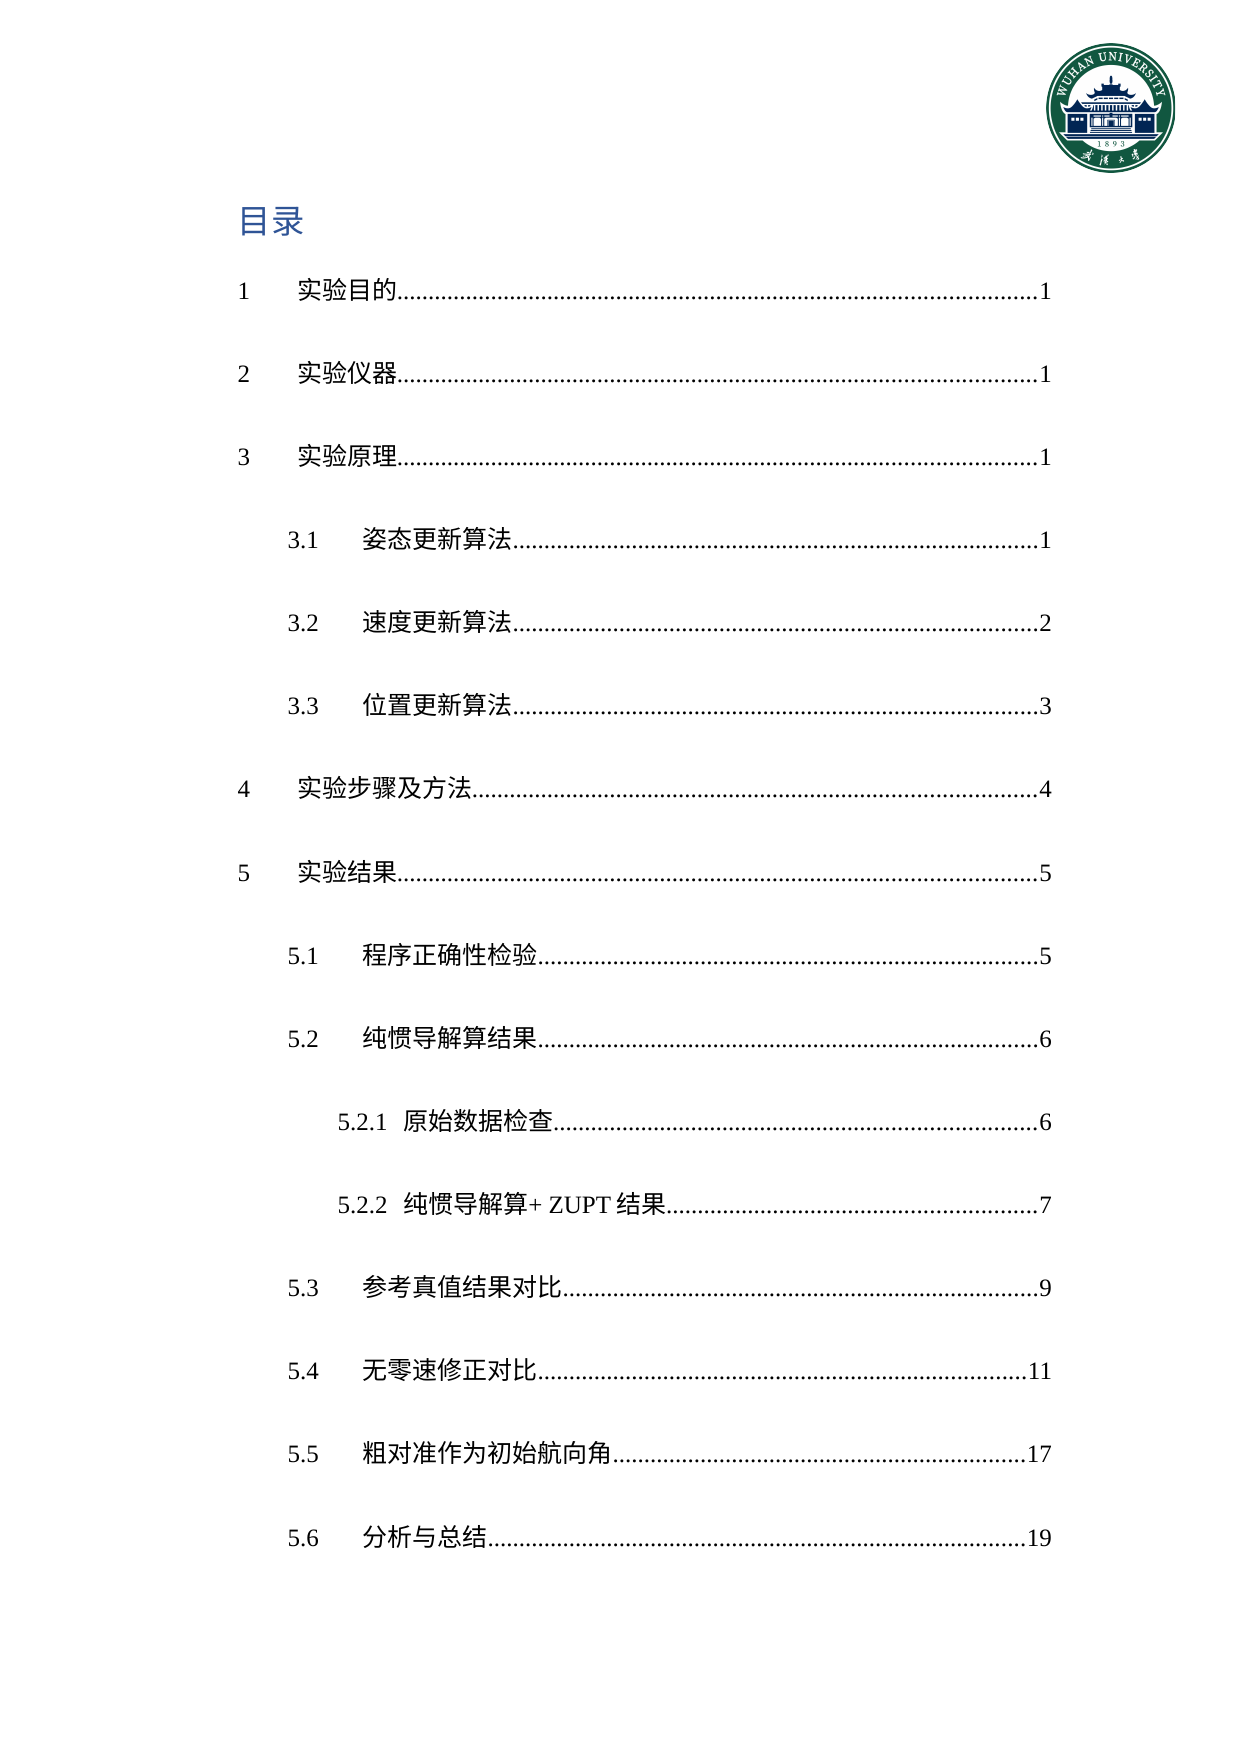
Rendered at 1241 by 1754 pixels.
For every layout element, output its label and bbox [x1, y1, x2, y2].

picture [1046, 43, 1176, 173]
